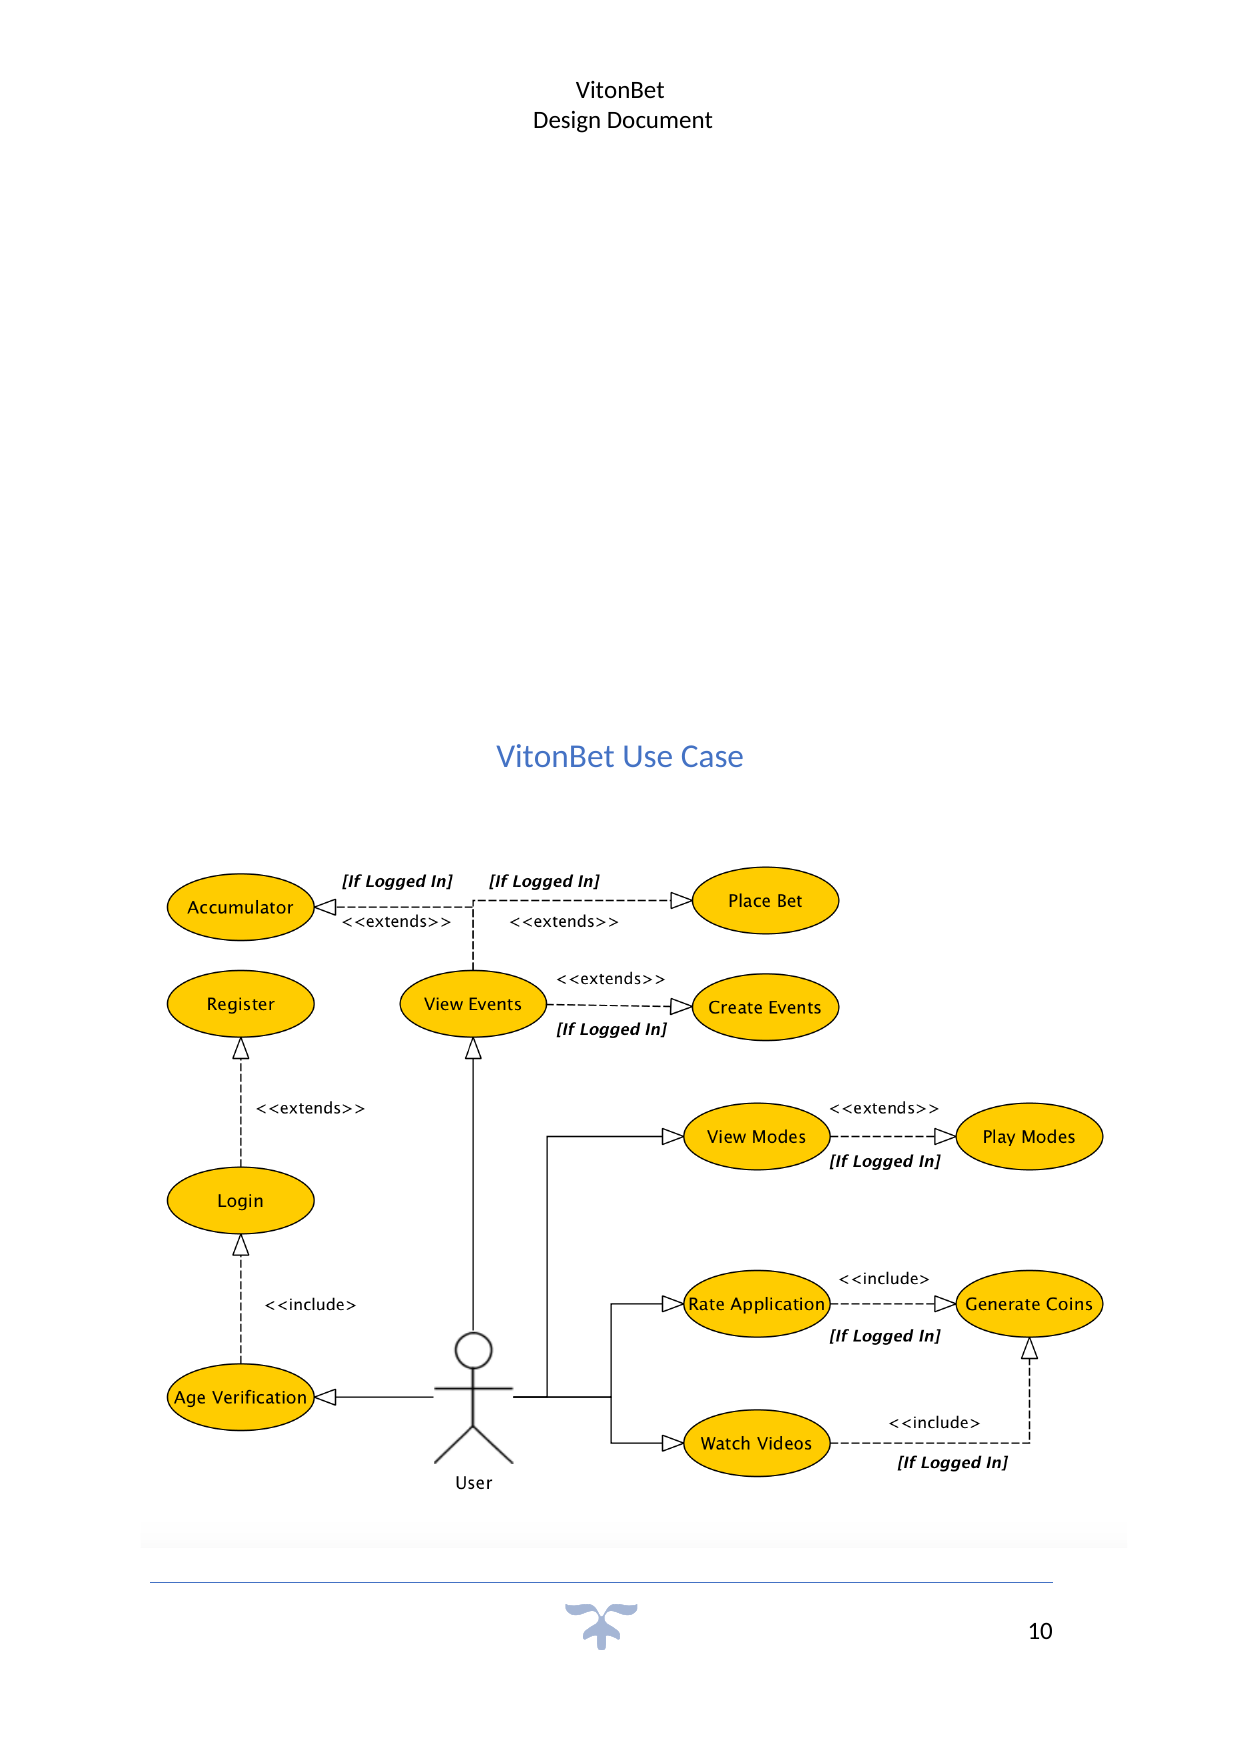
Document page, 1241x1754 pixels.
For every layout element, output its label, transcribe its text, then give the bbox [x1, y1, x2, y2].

picture [139, 800, 1126, 1546]
text VitonBet Use Case [150, 736, 1090, 776]
